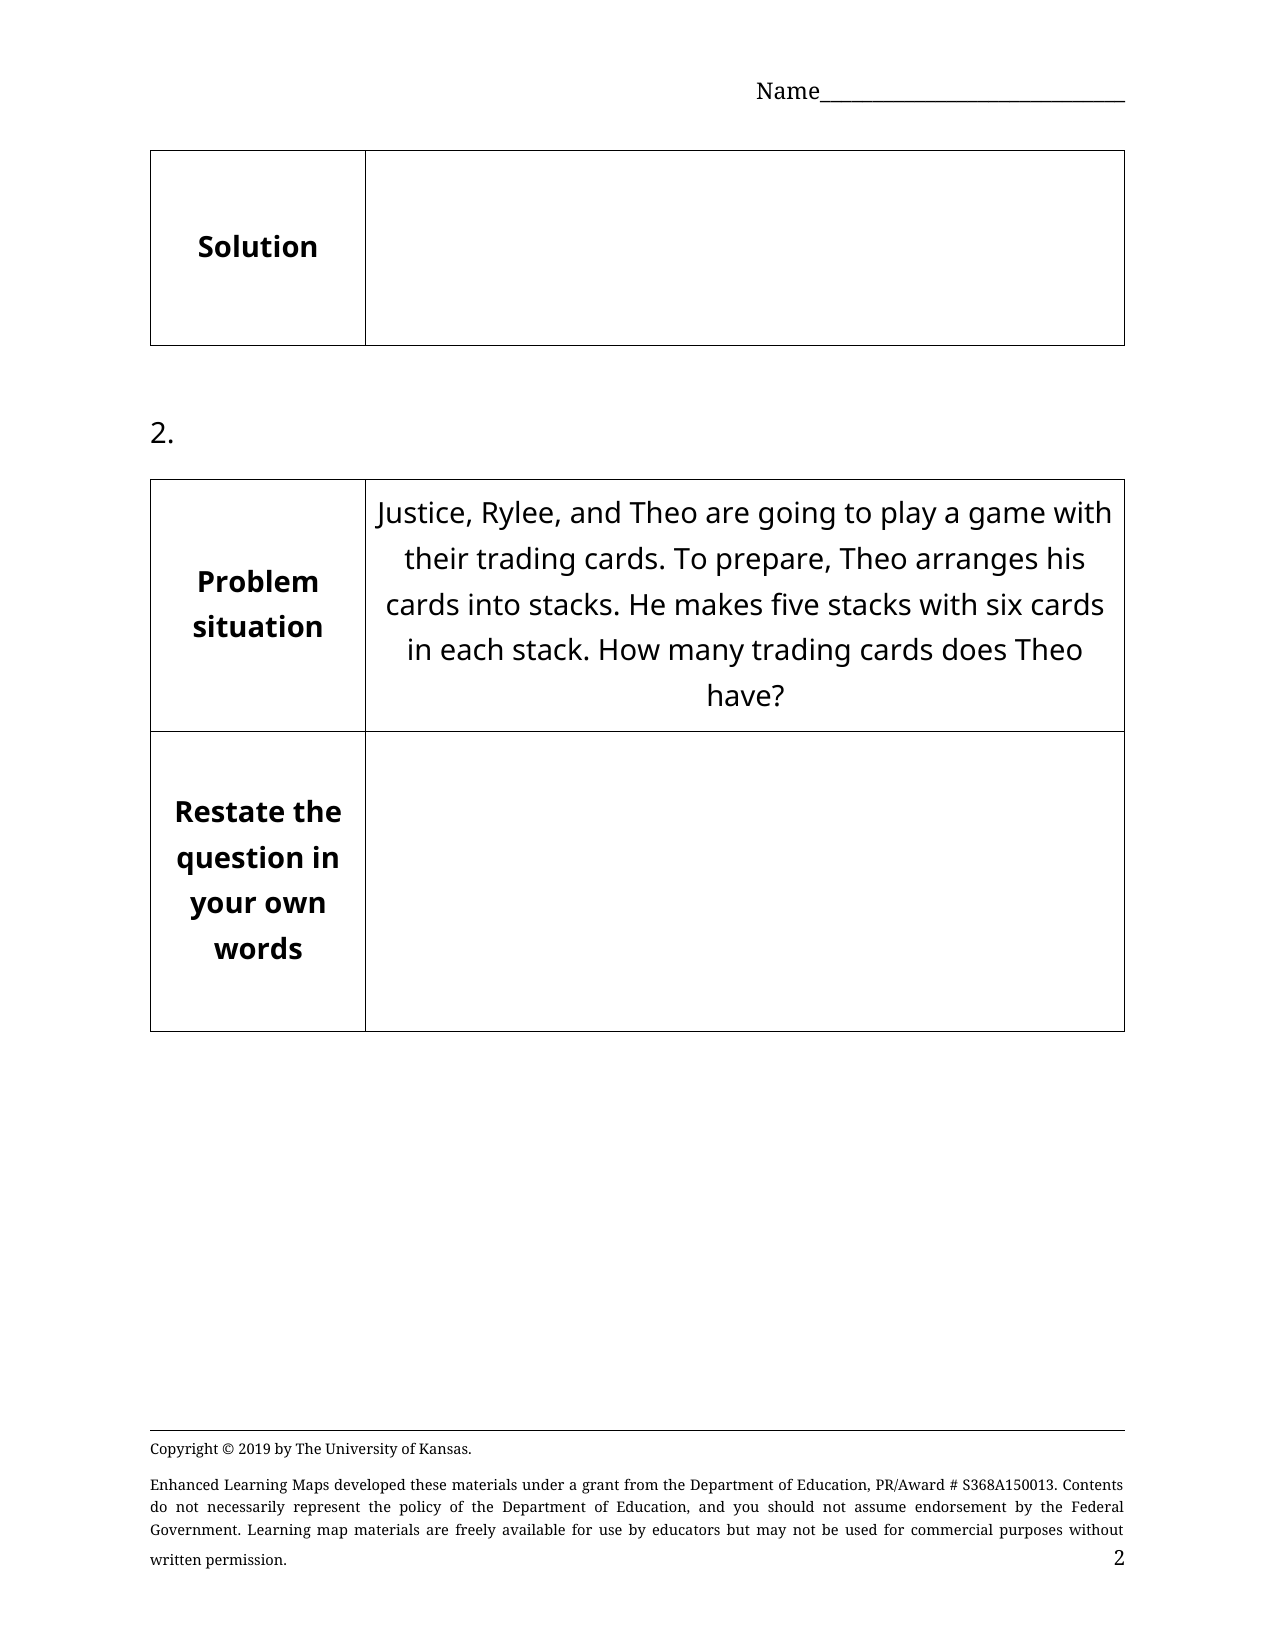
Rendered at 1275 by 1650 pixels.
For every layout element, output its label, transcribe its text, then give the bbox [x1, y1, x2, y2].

table_header Justice, Rylee, and Theo are going to play a game with their trading cards. To prepare, Theo arranges his cards into stacks. He makes five stacks with six cards in each stack. How many trading cards does Theo have? [366, 480, 1124, 731]
table_cell Restate the question in your own words [151, 732, 365, 1031]
table_header Problem situation [151, 480, 365, 731]
table_cell Solution [151, 151, 365, 345]
table_cell [366, 151, 1124, 345]
table_cell [366, 732, 1124, 1031]
text 2. [150, 412, 1125, 452]
